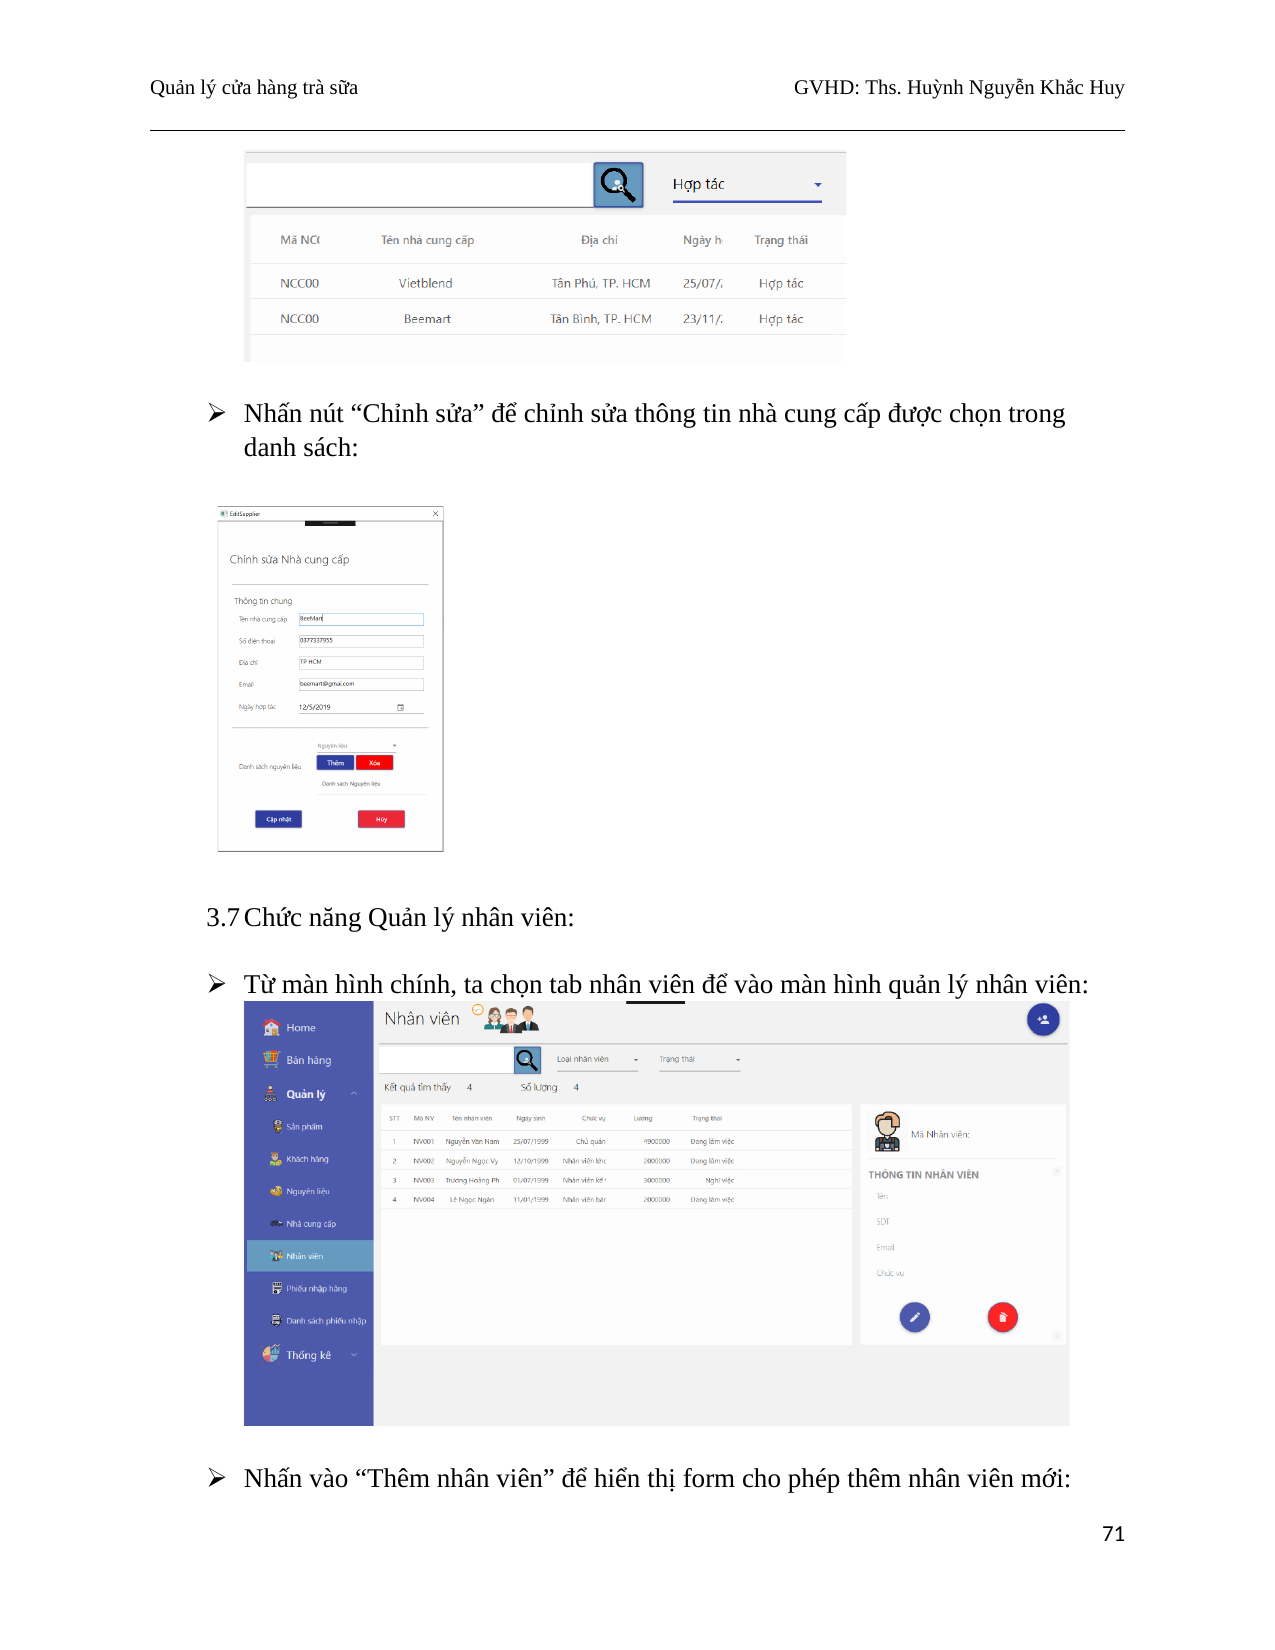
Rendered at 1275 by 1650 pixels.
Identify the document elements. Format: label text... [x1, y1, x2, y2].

picture [217, 506, 444, 852]
picture [243, 1001, 1070, 1426]
list Nhấn nút “Chỉnh sửa” để chỉnh sửa thông tin nhà cung cấp được chọn trong danh sách: [206, 397, 1125, 462]
list Từ màn hình chính, ta chọn tab nhân viên để vào màn hình quản lý nhân viên: [206, 968, 1125, 999]
list Nhấn vào “Thêm nhân viên” để hiển thị form cho phép thêm nhân viên mới: [206, 1462, 1125, 1493]
picture [243, 150, 847, 362]
list Chức năng Quản lý nhân viên: [206, 901, 1125, 932]
